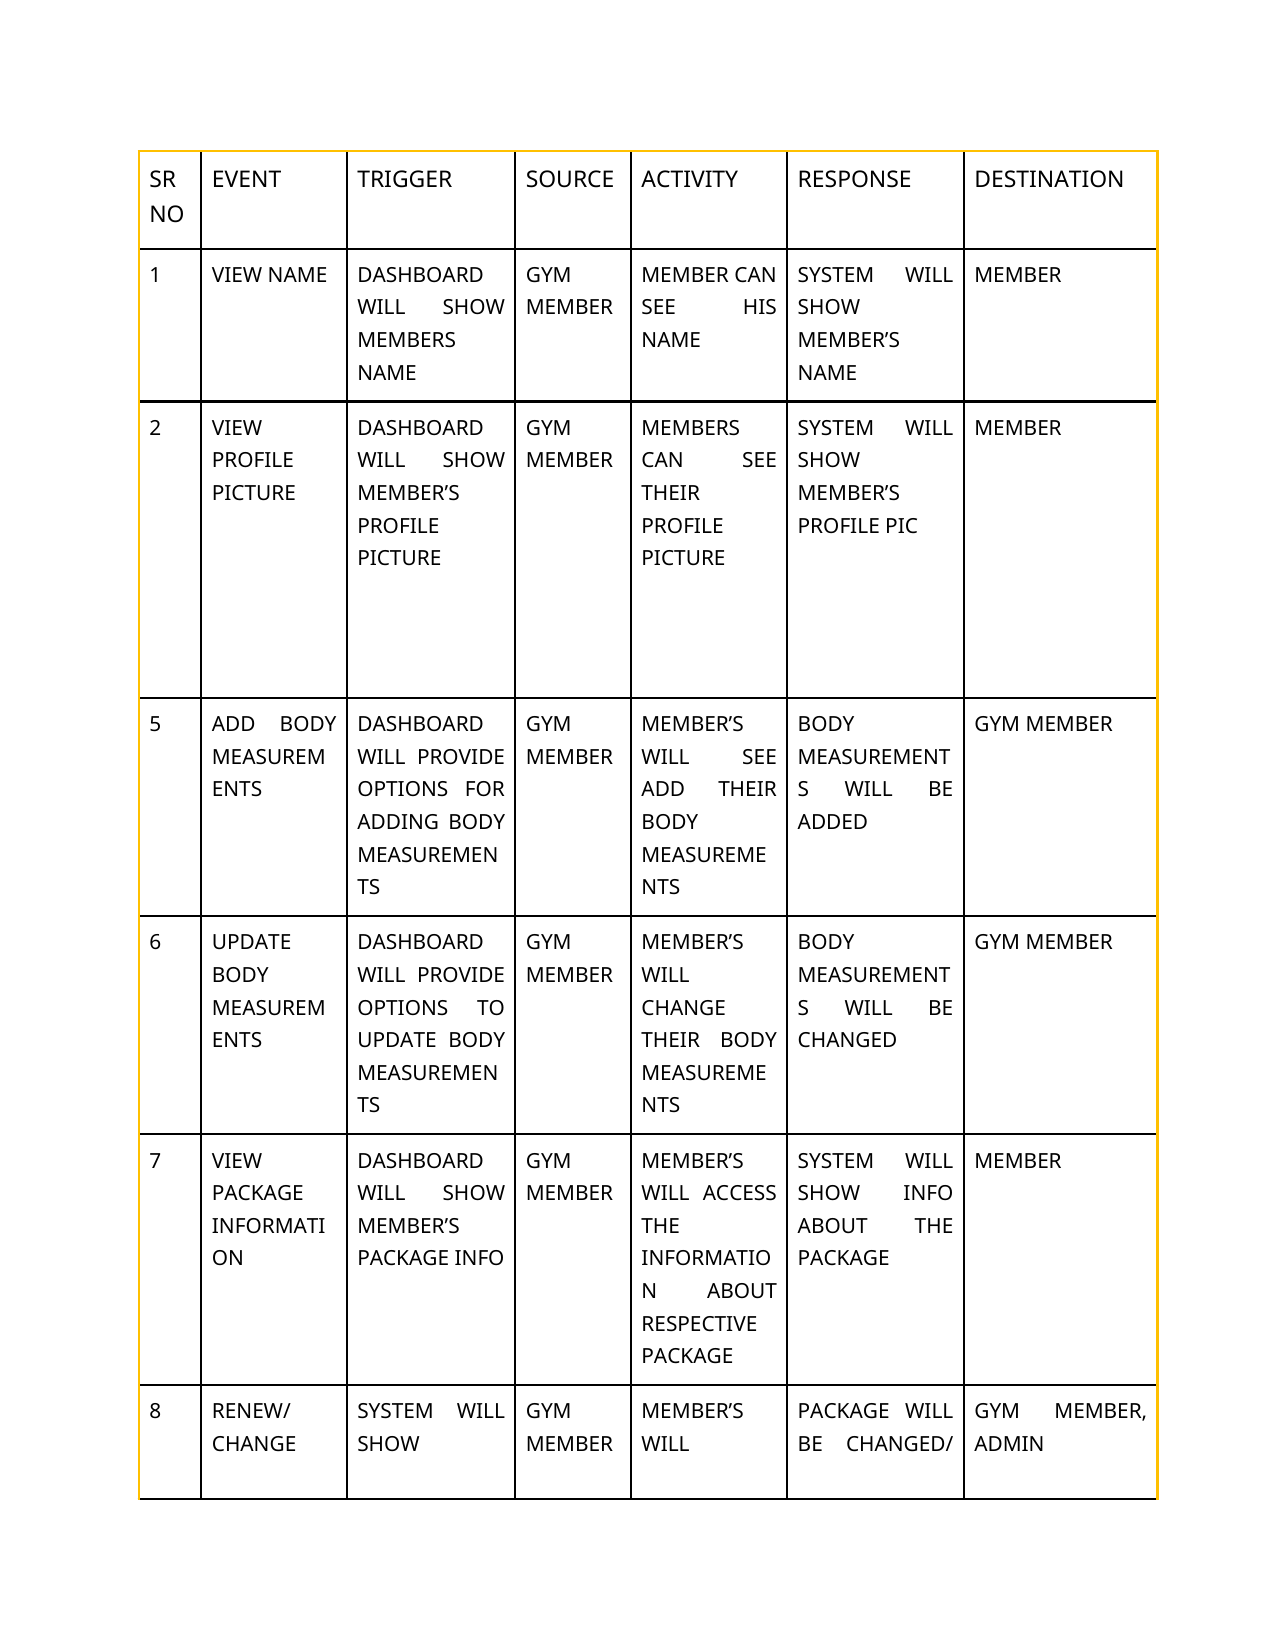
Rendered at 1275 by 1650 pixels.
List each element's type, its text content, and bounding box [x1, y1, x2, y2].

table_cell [788, 1386, 963, 1498]
table_header SOURCE [516, 152, 630, 247]
table_cell MEMBER [965, 250, 1156, 400]
table_cell GYM MEMBER [965, 699, 1156, 915]
table_cell SYSTEM WILL SHOW MEMBER’S PROFILE PIC [788, 403, 963, 697]
table_cell UPDATE BODY MEASUREMENTS [202, 917, 346, 1133]
table_cell SYSTEM WILL SHOW MEMBER’S NAME [788, 250, 963, 400]
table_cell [632, 1386, 786, 1498]
table_header EVENT [202, 152, 346, 247]
table_cell GYM MEMBER [516, 699, 630, 915]
table_cell MEMBERS CAN SEE THEIR PROFILE PICTURE [632, 403, 786, 697]
table_cell MEMBER’S WILL ACCESS THE INFORMATION ABOUT RESPECTIVE PACKAGE [632, 1135, 786, 1384]
table_cell 1 [140, 250, 200, 400]
table_cell GYM MEMBER, ADMIN [965, 1386, 1156, 1498]
table_cell VIEW PROFILE PICTURE [202, 403, 346, 697]
table_cell MEMBER’S WILL SEE ADD THEIR BODY MEASUREMENTS [632, 699, 786, 915]
table_header SR NO [140, 152, 200, 247]
table_cell MEMBER [965, 1135, 1156, 1384]
table_cell DASHBOARD WILL SHOW MEMBER’S PACKAGE INFO [348, 1135, 514, 1384]
table_header RESPONSE [788, 152, 963, 247]
table_cell VIEW PACKAGE INFORMATION [202, 1135, 346, 1384]
table_cell MEMBER CAN SEE HIS NAME [632, 250, 786, 400]
table_cell MEMBER [965, 403, 1156, 697]
table_cell GYM MEMBER [516, 1386, 630, 1498]
table_cell 5 [140, 699, 200, 915]
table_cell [348, 1386, 514, 1498]
table_cell BODY MEASUREMENTS WILL BE CHANGED [788, 917, 963, 1133]
table_cell GYM MEMBER [965, 917, 1156, 1133]
table_cell GYM MEMBER [516, 403, 630, 697]
table_header TRIGGER [348, 152, 514, 247]
table_cell DASHBOARD WILL PROVIDE OPTIONS FOR ADDING BODY MEASUREMENTS [348, 699, 514, 915]
table_cell GYM MEMBER [516, 917, 630, 1133]
table_cell DASHBOARD WILL PROVIDE OPTIONS TO UPDATE BODY MEASUREMENTS [348, 917, 514, 1133]
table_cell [202, 1386, 346, 1498]
table_cell SYSTEM WILL SHOW INFO ABOUT THE PACKAGE [788, 1135, 963, 1384]
table_cell DASHBOARD WILL SHOW MEMBER’S PROFILE PICTURE [348, 403, 514, 697]
table_cell GYM MEMBER [516, 250, 630, 400]
table_cell GYM MEMBER [516, 1135, 630, 1384]
table_cell 6 [140, 917, 200, 1133]
table_cell 2 [140, 403, 200, 697]
table_cell VIEW NAME [202, 250, 346, 400]
table_header ACTIVITY [632, 152, 786, 247]
table_cell 8 [140, 1386, 200, 1498]
table_cell MEMBER’S WILL CHANGE THEIR BODY MEASUREMENTS [632, 917, 786, 1133]
table_cell ADD BODY MEASUREMENTS [202, 699, 346, 915]
table_cell DASHBOARD WILL SHOW MEMBERS NAME [348, 250, 514, 400]
table_header DESTINATION [965, 152, 1156, 247]
table_cell BODY MEASUREMENTS WILL BE ADDED [788, 699, 963, 915]
table_cell 7 [140, 1135, 200, 1384]
